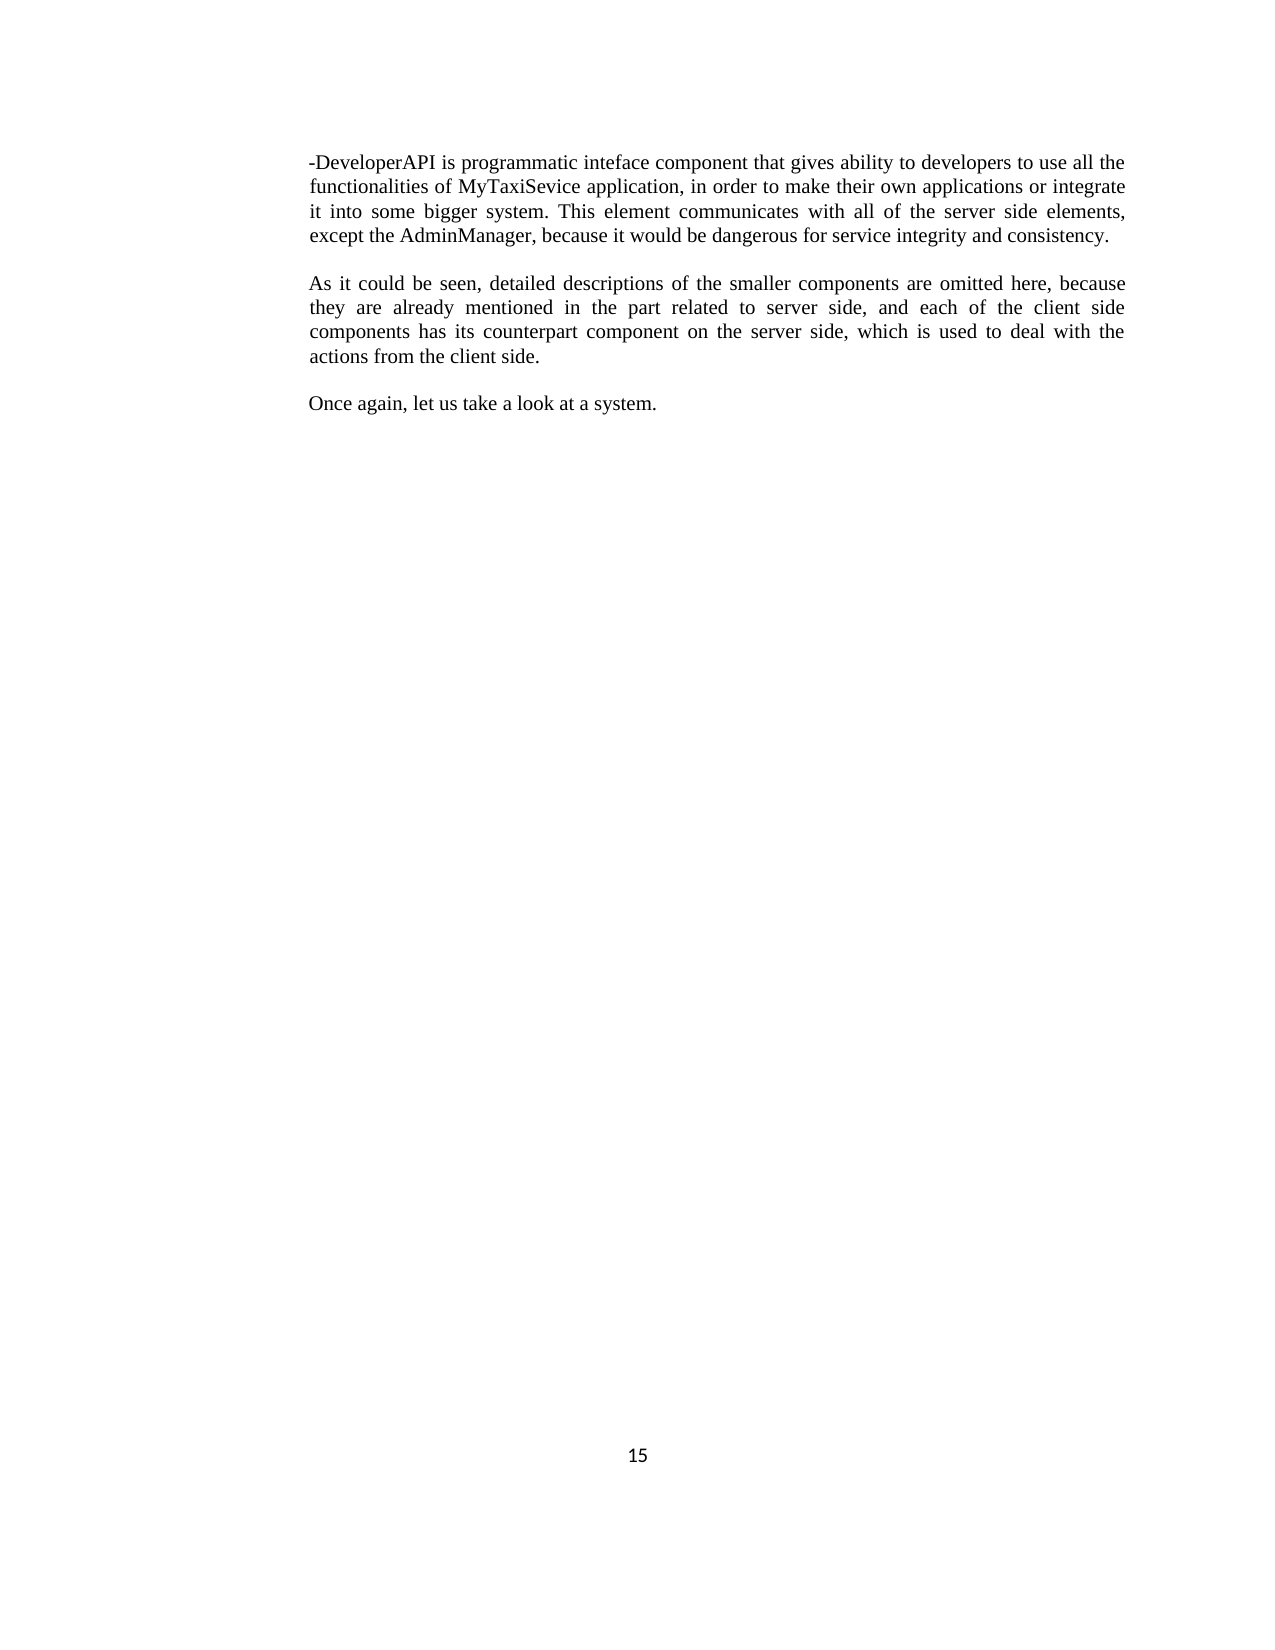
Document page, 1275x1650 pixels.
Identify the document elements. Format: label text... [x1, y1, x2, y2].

text As it could be seen, detailed descriptions of the smaller components are omitted here, because they are already mentioned in the part related to server side, and each of the client side components has its counterpart component on the server side, which is used to deal with the actions from the client side. [308, 270, 1127, 368]
text -DeveloperAPI is programmatic inteface component that gives ability to developers to use all the functionalities of MyTaxiSevice application, in order to make their own applications or integrate it into some bigger system. This element communicates with all of the server side elements, except the AdminManager, because it would be dangerous for service integrity and consistency. [308, 150, 1127, 247]
text Once again, let us take a look at a system. [308, 391, 1127, 415]
